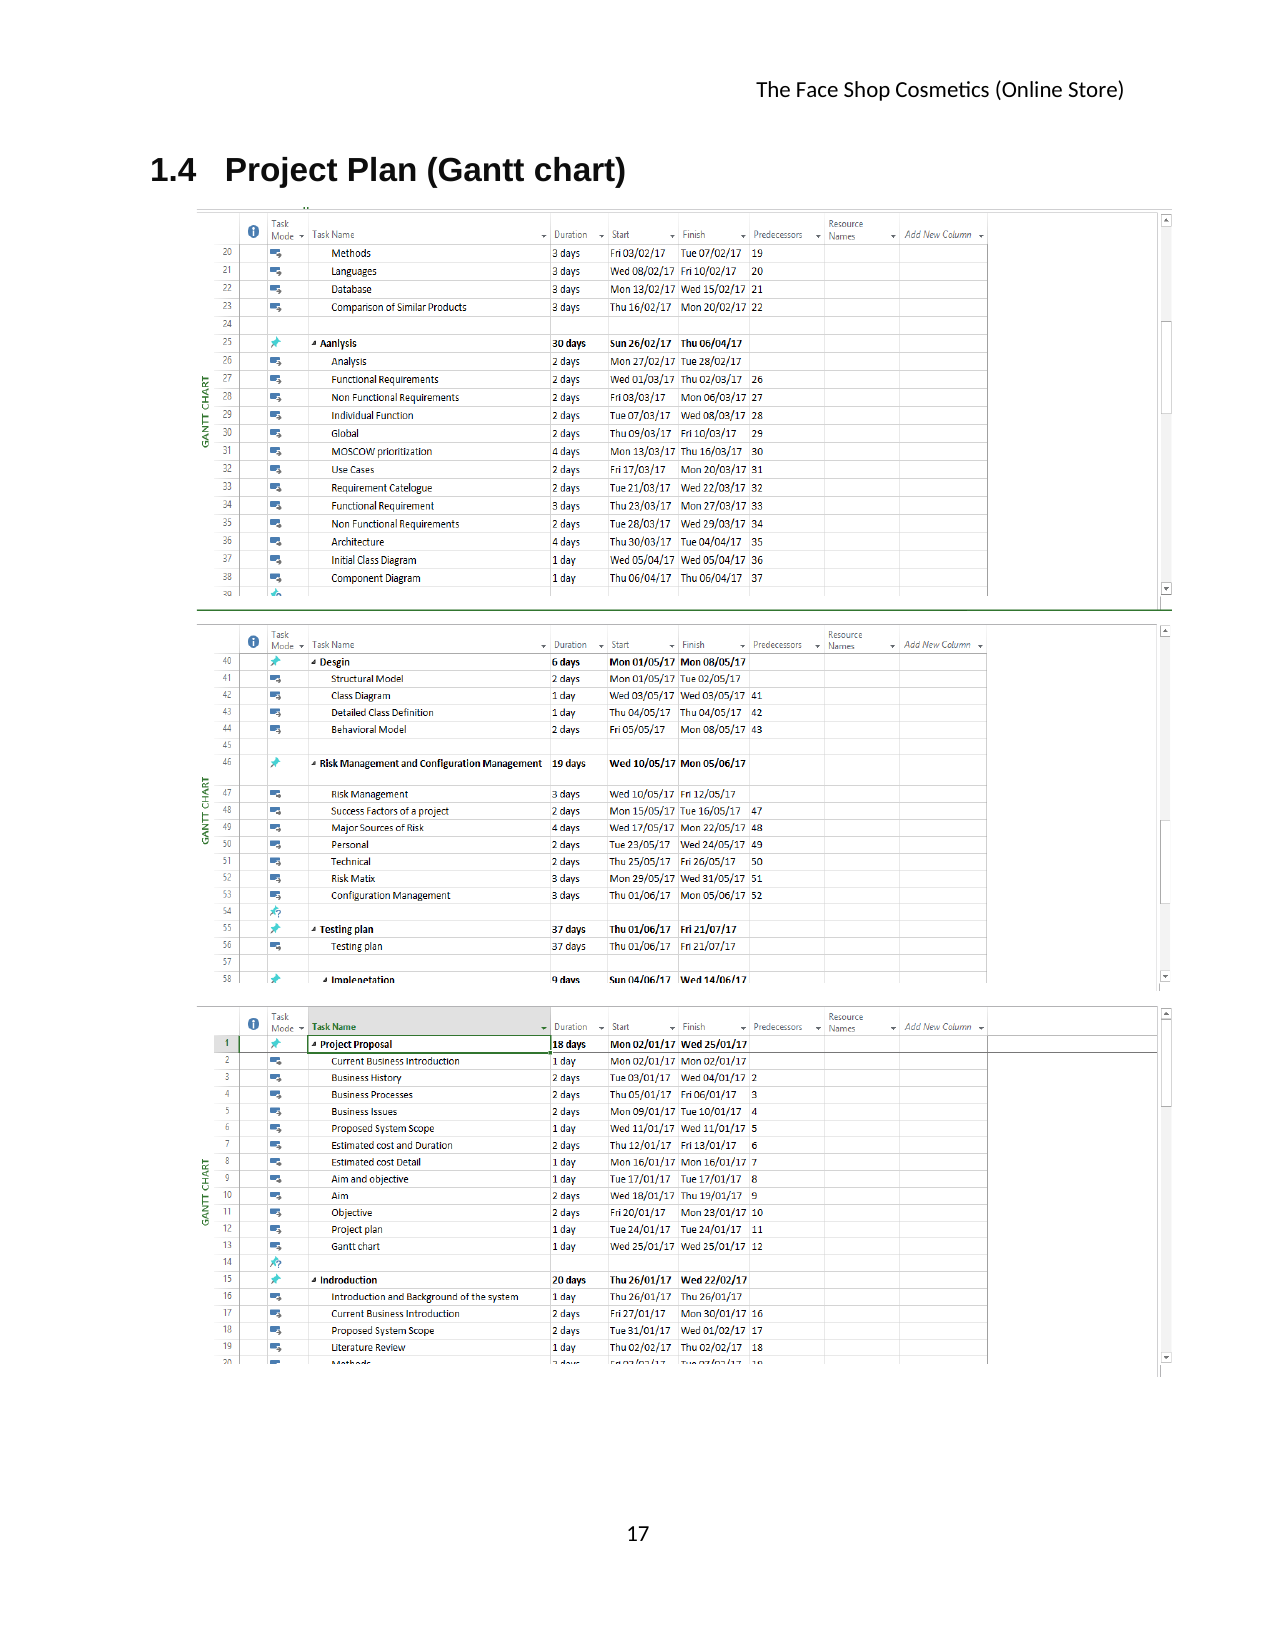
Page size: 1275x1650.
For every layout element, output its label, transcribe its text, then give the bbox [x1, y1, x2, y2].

picture [196, 207, 1172, 611]
picture [196, 1004, 1172, 1377]
picture [196, 624, 1171, 991]
list Project Plan (Gantt chart) [150, 150, 1125, 188]
